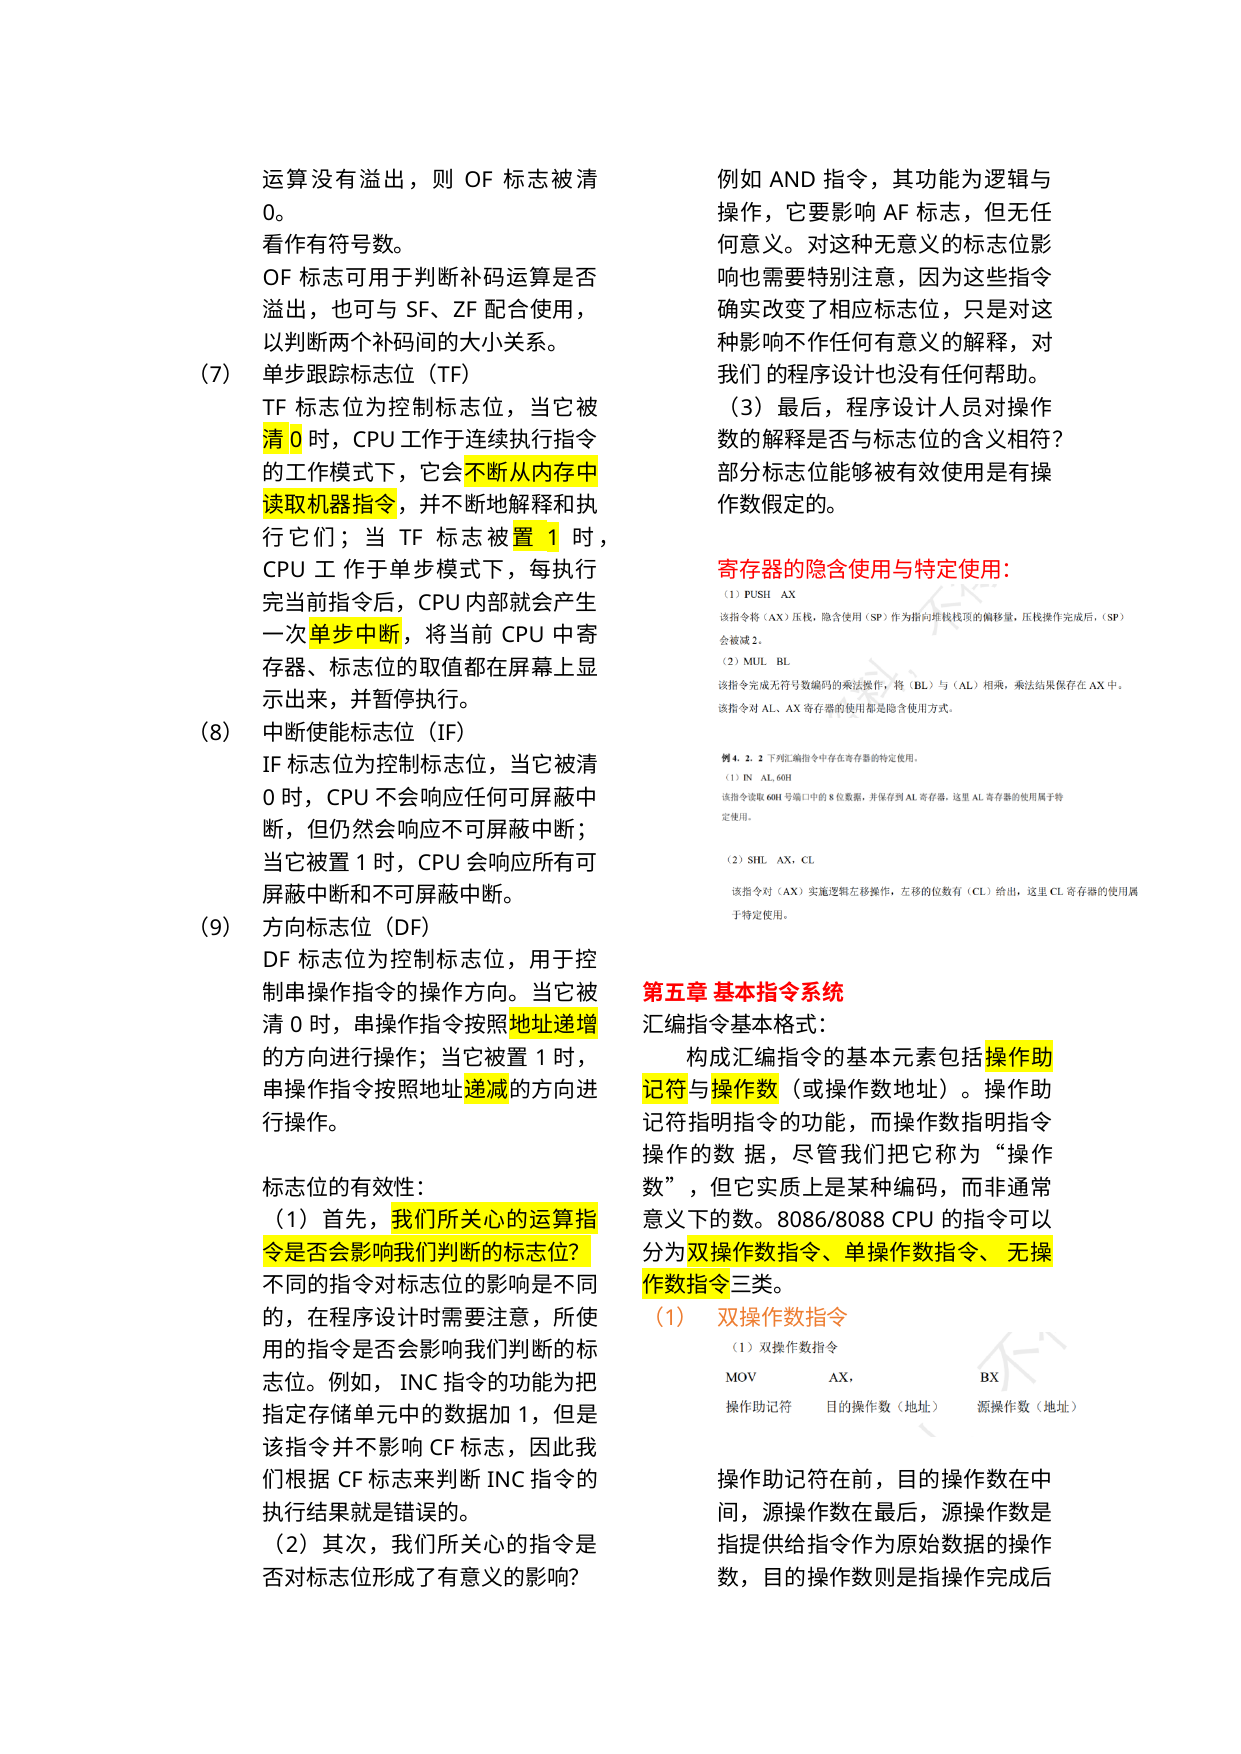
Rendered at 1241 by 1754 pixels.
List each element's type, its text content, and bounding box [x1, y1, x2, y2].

list 操作助记符在前，目的操作数在中间，源操作数在最后，源操作数是指提供给指令作为原始数据的操作数，目的操作数则是指操作完成后的结果数据。 [717, 1462, 1053, 1592]
list 例如 AND 指令，其功能为逻辑与操作，它要影响 AF 标志，但无任何意义。对这种无意义的标志位影响也需要特别注意，因为这些指令确实改变了相应标志位，只是对这种影响不作任何有意义的解释，对我们 的程序设计也没有任何帮助。 [717, 162, 1053, 389]
list OF 标志可用于判断补码运算是否溢出，也可与 SF、ZF 配合使用，以判断两个补码间的大小关系。 [262, 259, 598, 357]
text 构成汇编指令的基本元素包括操作助 记符与操作数（或操作数地址）。操作助记符指明指令的功能，而操作数指明指令操作的数 据，尽管我们把它称为“操作数”，但它实质上是某种编码，而非通常意义下的数。8086/8088 CPU 的指令可以分为双操作数指令、单操作数指令、 无操作数指令三类。 [642, 1039, 1053, 1299]
list 寄存器的隐含使用与特定使用： [717, 552, 1053, 584]
picture [717, 747, 1075, 825]
list DF 标志位为控制标志位，用于控制串操作指令的操作方向。当它被清 0 时，串操作指令按照地址递增的方向进行操作；当它被置 1 时，串操作指令按照地址递减的方向进行操作。 [262, 942, 598, 1137]
picture [729, 877, 1141, 926]
picture [717, 1332, 1128, 1437]
list 当执行算术运算指令后，如果按照补码解释的运算出现溢出，则OF 标志被置1，如果按照补码解释的运算没有溢出，则 OF 标志被清 0。 [262, 162, 598, 227]
list 双操作数指令 [642, 1299, 1053, 1332]
picture [717, 844, 1128, 871]
list 不同的指令对标志位的影响是不同的，在程序设计时需要注意，所使用的指令是否会影响我们判断的标志位。例如， INC 指令的功能为把指定存储单元中的数据加1，但是该指令并不影响CF标志，因此我们根据 CF标志来判断INC指令的执行结果就是错误的。 [262, 1267, 598, 1527]
list IF 标志位为控制标志位，当它被清 0 时，CPU 不会响应任何可屏蔽中断，但仍然会响应不可屏蔽中断；当它被置 1 时，CPU 会响应所有可屏蔽中断和不可屏蔽中断。 [262, 747, 598, 909]
list （1）首先，我们所关心的运算指令是否会影响我们判断的标志位？ [262, 1202, 598, 1267]
list （2）其次，我们所关心的指令是否对标志位形成了有意义的影响？ [262, 1527, 598, 1592]
list 中断使能标志位（IF） [187, 714, 598, 747]
list 方向标志位（DF） [187, 909, 598, 942]
text 第五章 基本指令系统 [642, 974, 1053, 1007]
list 单步跟踪标志位（TF） [187, 357, 598, 389]
picture [717, 584, 1128, 718]
list （3）最后，程序设计人员对操作数的解释是否与标志位的含义相符？部分标志位能够被有效使用是有操作数假定的。 [717, 389, 1053, 519]
list TF 标志位为控制标志位，当它被清 0 时，CPU工作于连续执行指令的工作模式下，它会不断从内存中读取机器指令，并不断地解释和执行它们；当 TF 标志被置 1 时，CPU 工 作于单步模式下，每执行完当前指令后，CPU内部就会产生一次单步中断，将当前 CPU 中寄存器、标志位的取值都在屏幕上显示出来，并暂停执行。 [262, 389, 598, 714]
text 汇编指令基本格式： [642, 1007, 1053, 1039]
list 标志位的有效性： [262, 1169, 598, 1202]
list 看作有符号数。 [262, 227, 598, 259]
